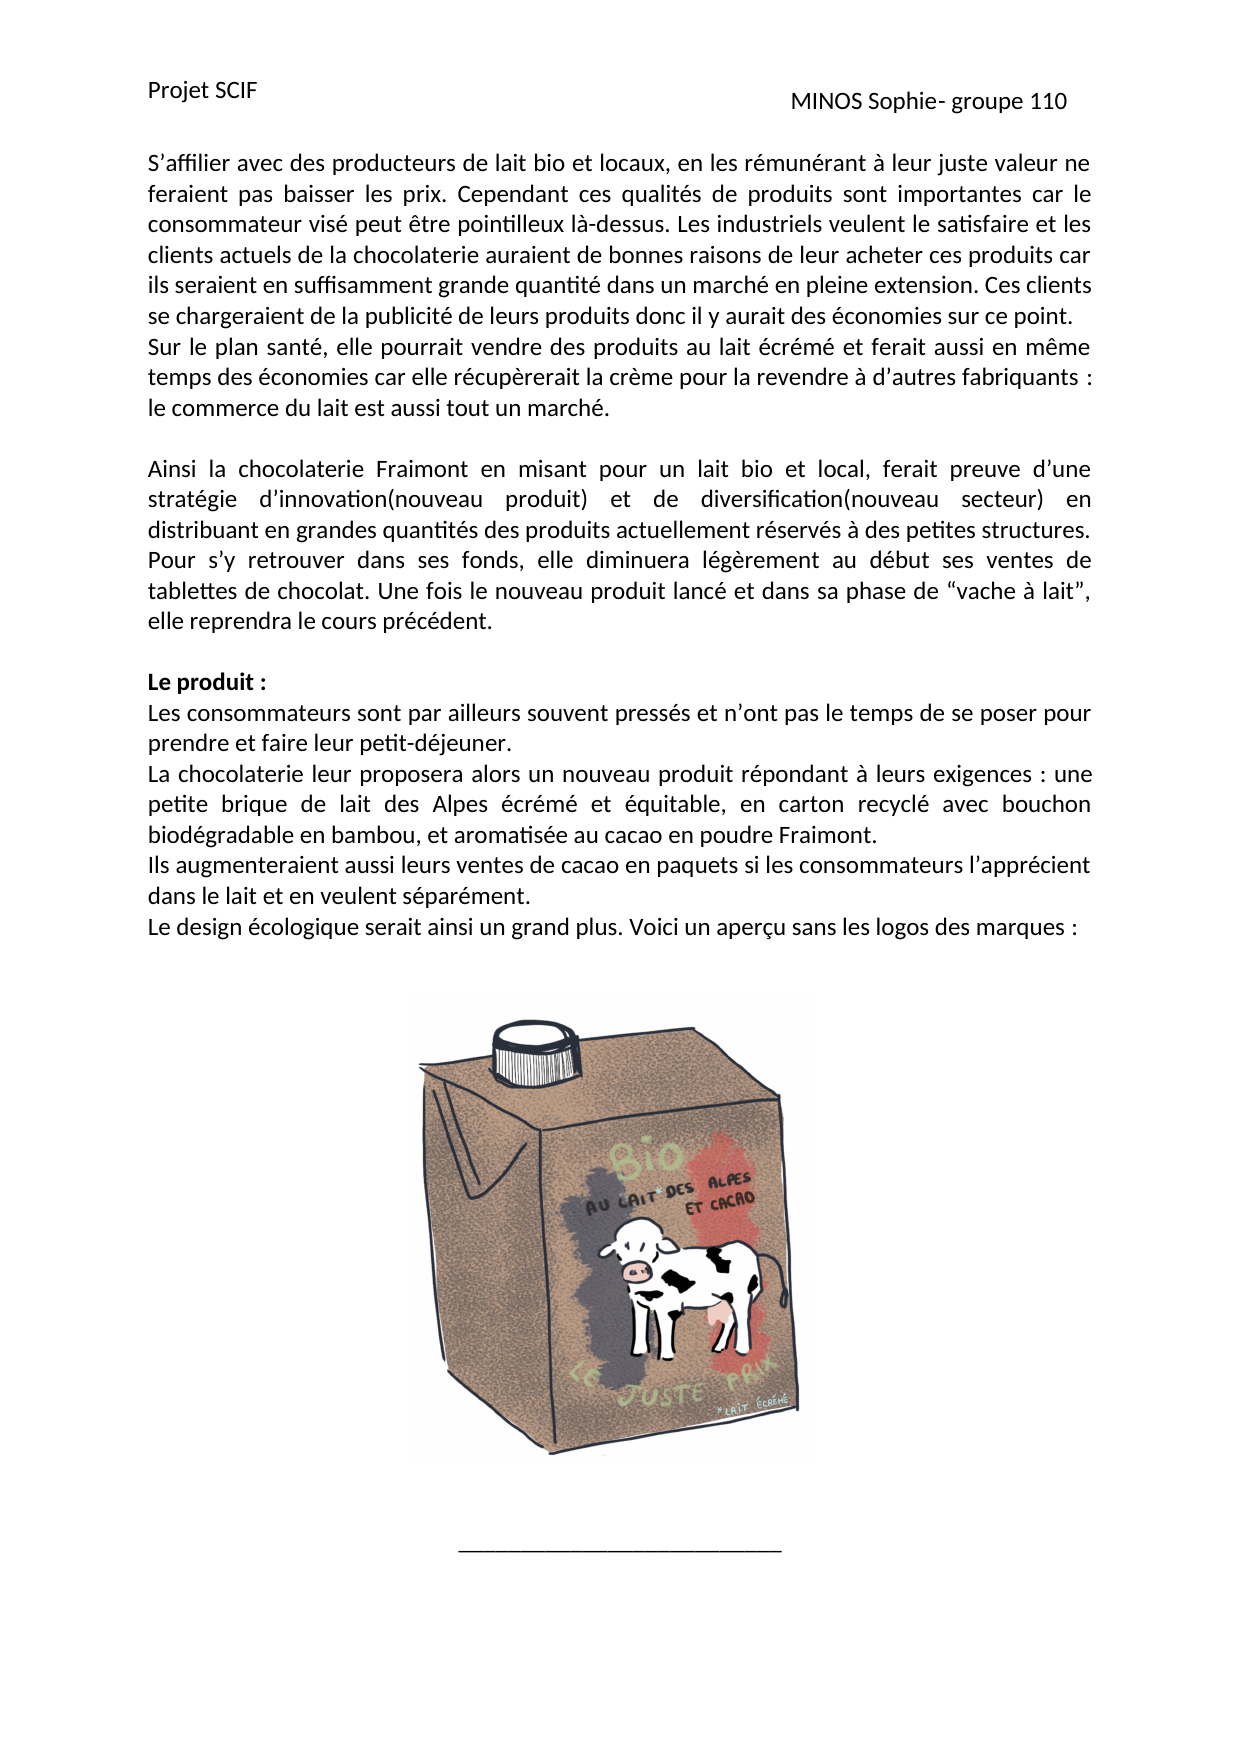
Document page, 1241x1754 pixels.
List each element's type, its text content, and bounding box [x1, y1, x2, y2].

text Ils augmenteraient aussi leurs ventes de cacao en paquets si les consommateurs l’apprécient dans le lait et en veulent séparément. [148, 849, 1093, 911]
text Ainsi la chocolaterie Fraimont en misant pour un lait bio et local, ferait preuve d’une stratégie d’innovation(nouveau produit) et de diversification(nouveau secteur) en distribuant en grandes quantités des produits actuellement réservés à des petites structures. Pour s’y retrouver dans ses fonds, elle diminuera légèrement au début ses ventes de tablettes de chocolat. Une fois le nouveau produit lancé et dans sa phase de “vache à lait”, elle reprendra le cours précédent. [148, 453, 1093, 636]
text S’affilier avec des producteurs de lait bio et locaux, en les rémunérant à leur juste valeur ne feraient pas baisser les prix. Cependant ces qualités de produits sont importantes car le consommateur visé peut être pointilleux là-dessus. Les industriels veulent le satisfaire et les clients actuels de la chocolaterie auraient de bonnes raisons de leur acheter ces produits car ils seraient en suffisamment grande quantité dans un marché en pleine extension. Ces clients se chargeraient de la publicité de leurs produits donc il y aurait des économies sur ce point. [148, 148, 1093, 331]
text Sur le plan santé, elle pourrait vendre des produits au lait écrémé et ferait aussi en même temps des économies car elle récupèrerait la crème pour la revendre à d’autres fabriquants : le commerce du lait est aussi tout un marché. [148, 331, 1093, 422]
picture [406, 993, 816, 1465]
text __________________________ [148, 1526, 1093, 1556]
text Le design écologique serait ainsi un grand plus. Voici un aperçu sans les logos des marques : [148, 911, 1093, 941]
text Les consommateurs sont par ailleurs souvent pressés et n’ont pas le temps de se poser pour prendre et faire leur petit-déjeuner. [148, 697, 1093, 758]
text Le produit : [148, 666, 1093, 697]
text La chocolaterie leur proposera alors un nouveau produit répondant à leurs exigences : une petite brique de lait des Alpes écrémé et équitable, en carton recyclé avec bouchon biodégradable en bambou, et aromatisée au cacao en poudre Fraimont. [148, 758, 1093, 849]
